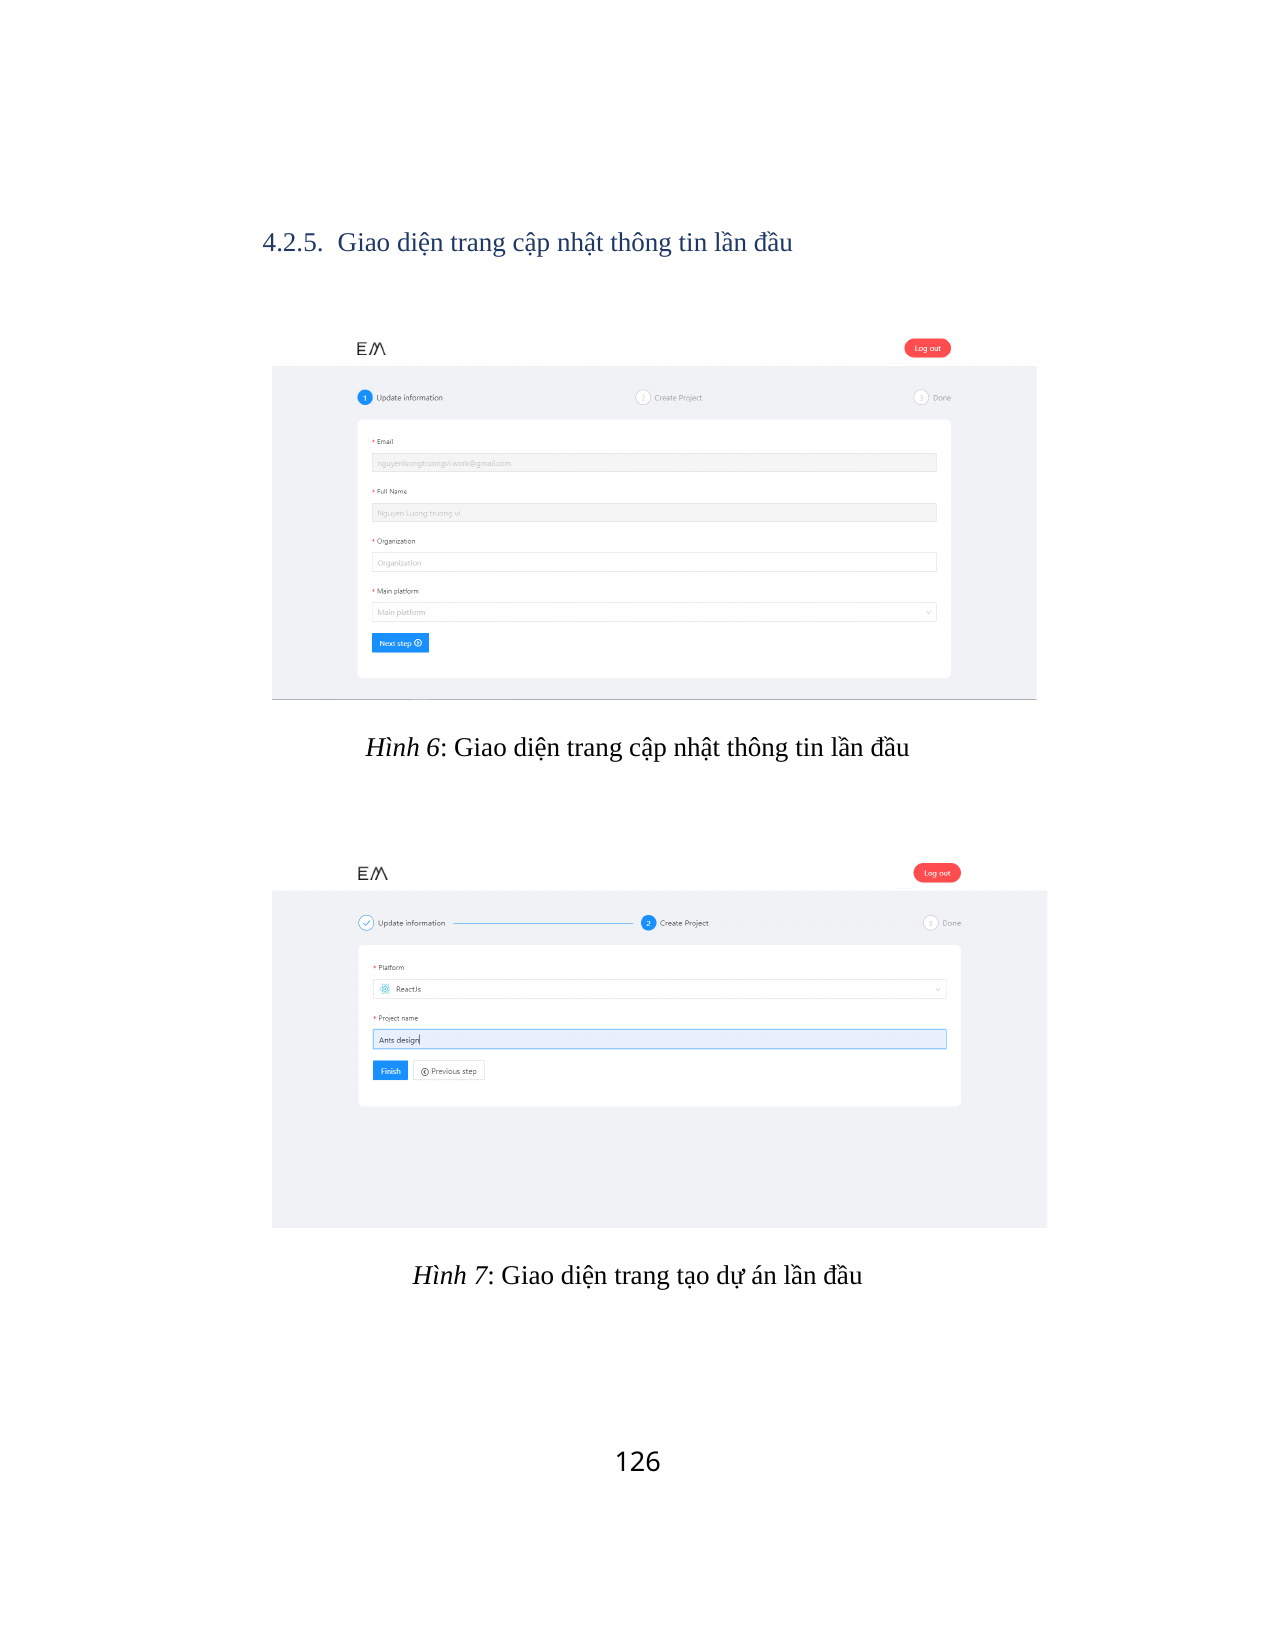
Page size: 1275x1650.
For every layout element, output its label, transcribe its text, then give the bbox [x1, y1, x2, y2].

subtitle Giao diện trang cập nhật thông tin lần đầu [262, 227, 1125, 258]
text Hình 6: Giao diện trang cập nhật thông tin lần đầu [150, 731, 1125, 762]
text Hình 7: Giao diện trang tạo dự án lần đầu [150, 1259, 1125, 1290]
picture [271, 857, 1048, 1228]
picture [271, 332, 1037, 700]
